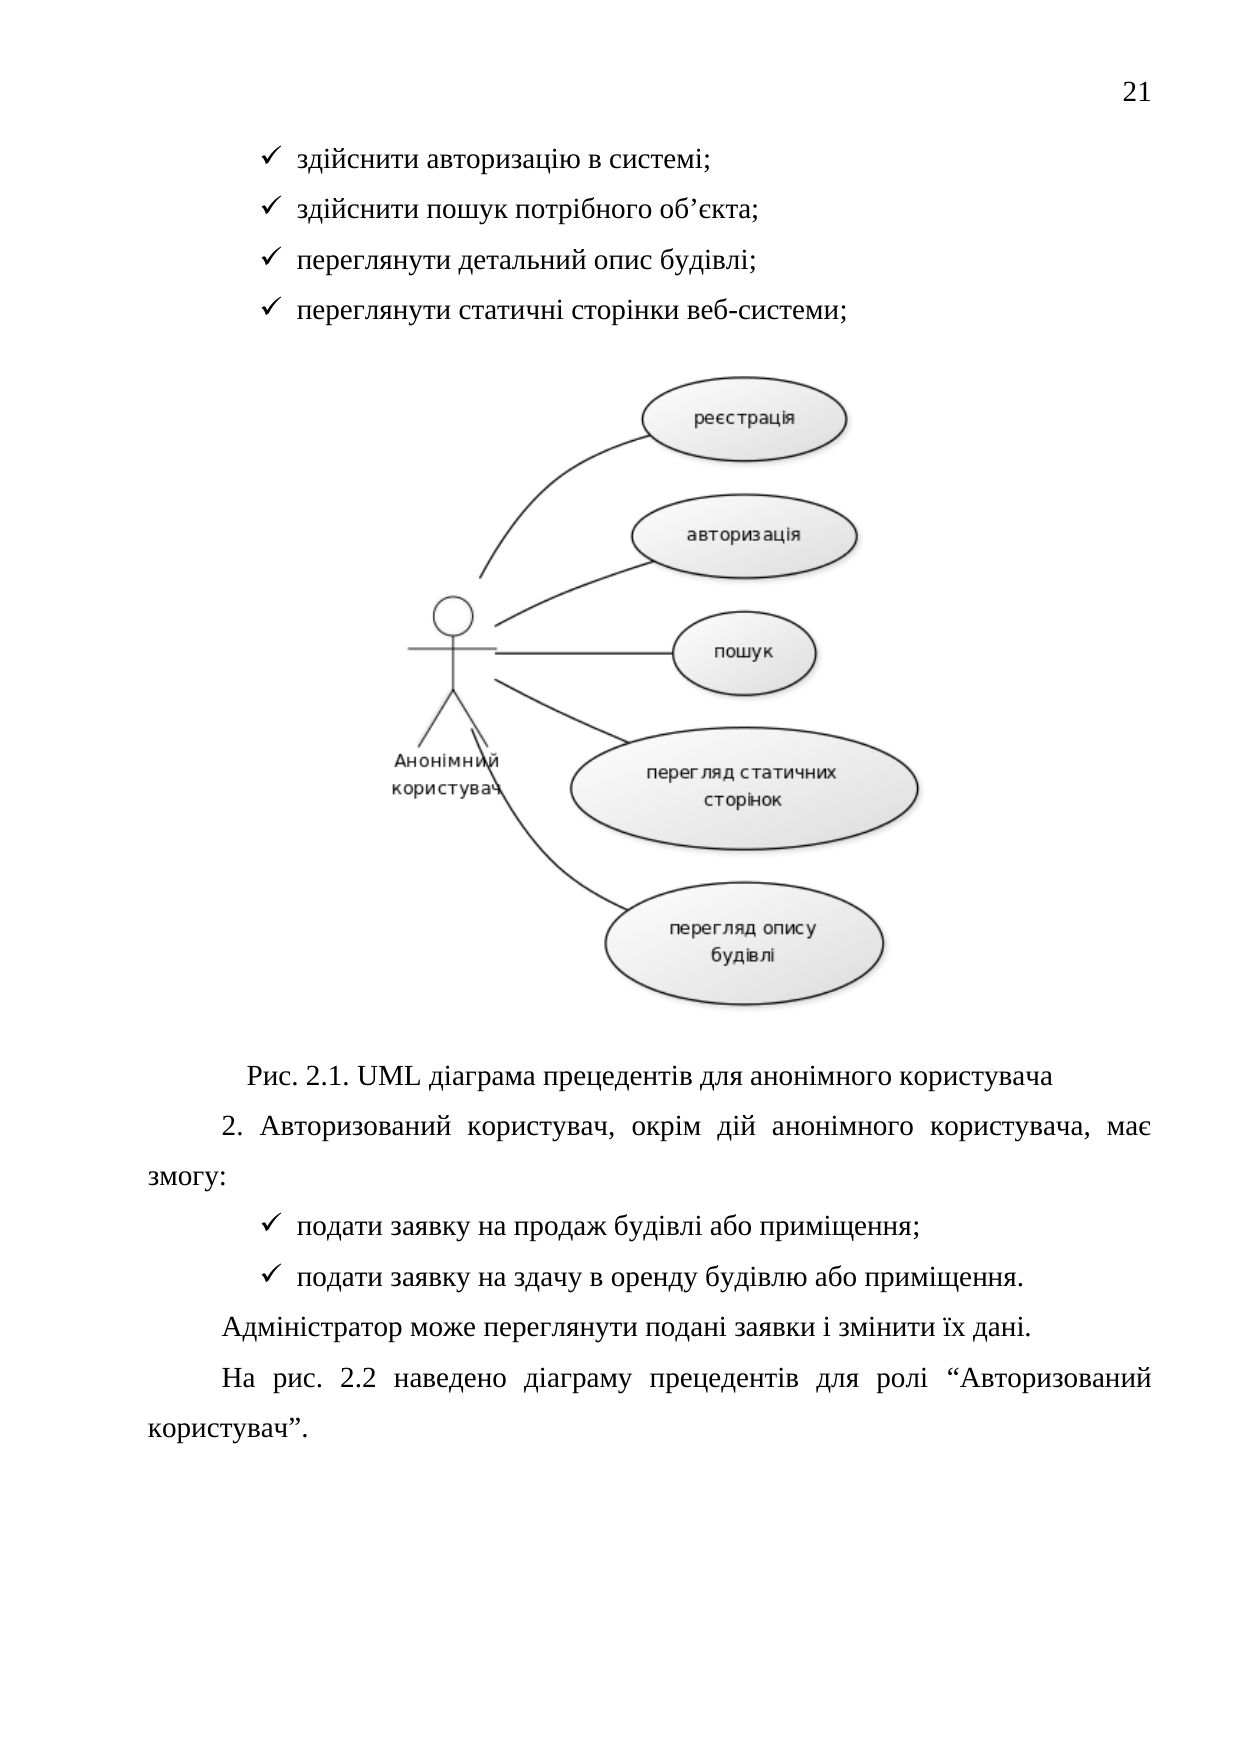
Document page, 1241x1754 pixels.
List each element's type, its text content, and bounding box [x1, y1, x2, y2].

list здійснити авторизацію в системі; [259, 141, 1152, 174]
text 2. Авторизований користувач, окрім дій анонімного користувача, має змогу: [148, 1108, 1152, 1192]
picture [347, 342, 953, 1041]
list подати заявку на продаж будівлі або приміщення; [259, 1208, 1152, 1242]
text Адміністратор може переглянути подані заявки і змінити їх дані. [221, 1309, 1152, 1343]
list переглянути статичні сторінки веб-системи; [259, 292, 1152, 326]
list здійснити пошук потрібного об’єкта; [259, 191, 1152, 225]
list подати заявку на здачу в оренду будівлю або приміщення. [259, 1259, 1152, 1293]
list переглянути детальний опис будівлі; [259, 242, 1152, 275]
text На рис. 2.2 наведено діаграму прецедентів для ролі “Авторизований користувач”. [148, 1360, 1152, 1443]
text Рис. 2.1. UML діаграма прецедентів для анонімного користувача [148, 1058, 1152, 1091]
